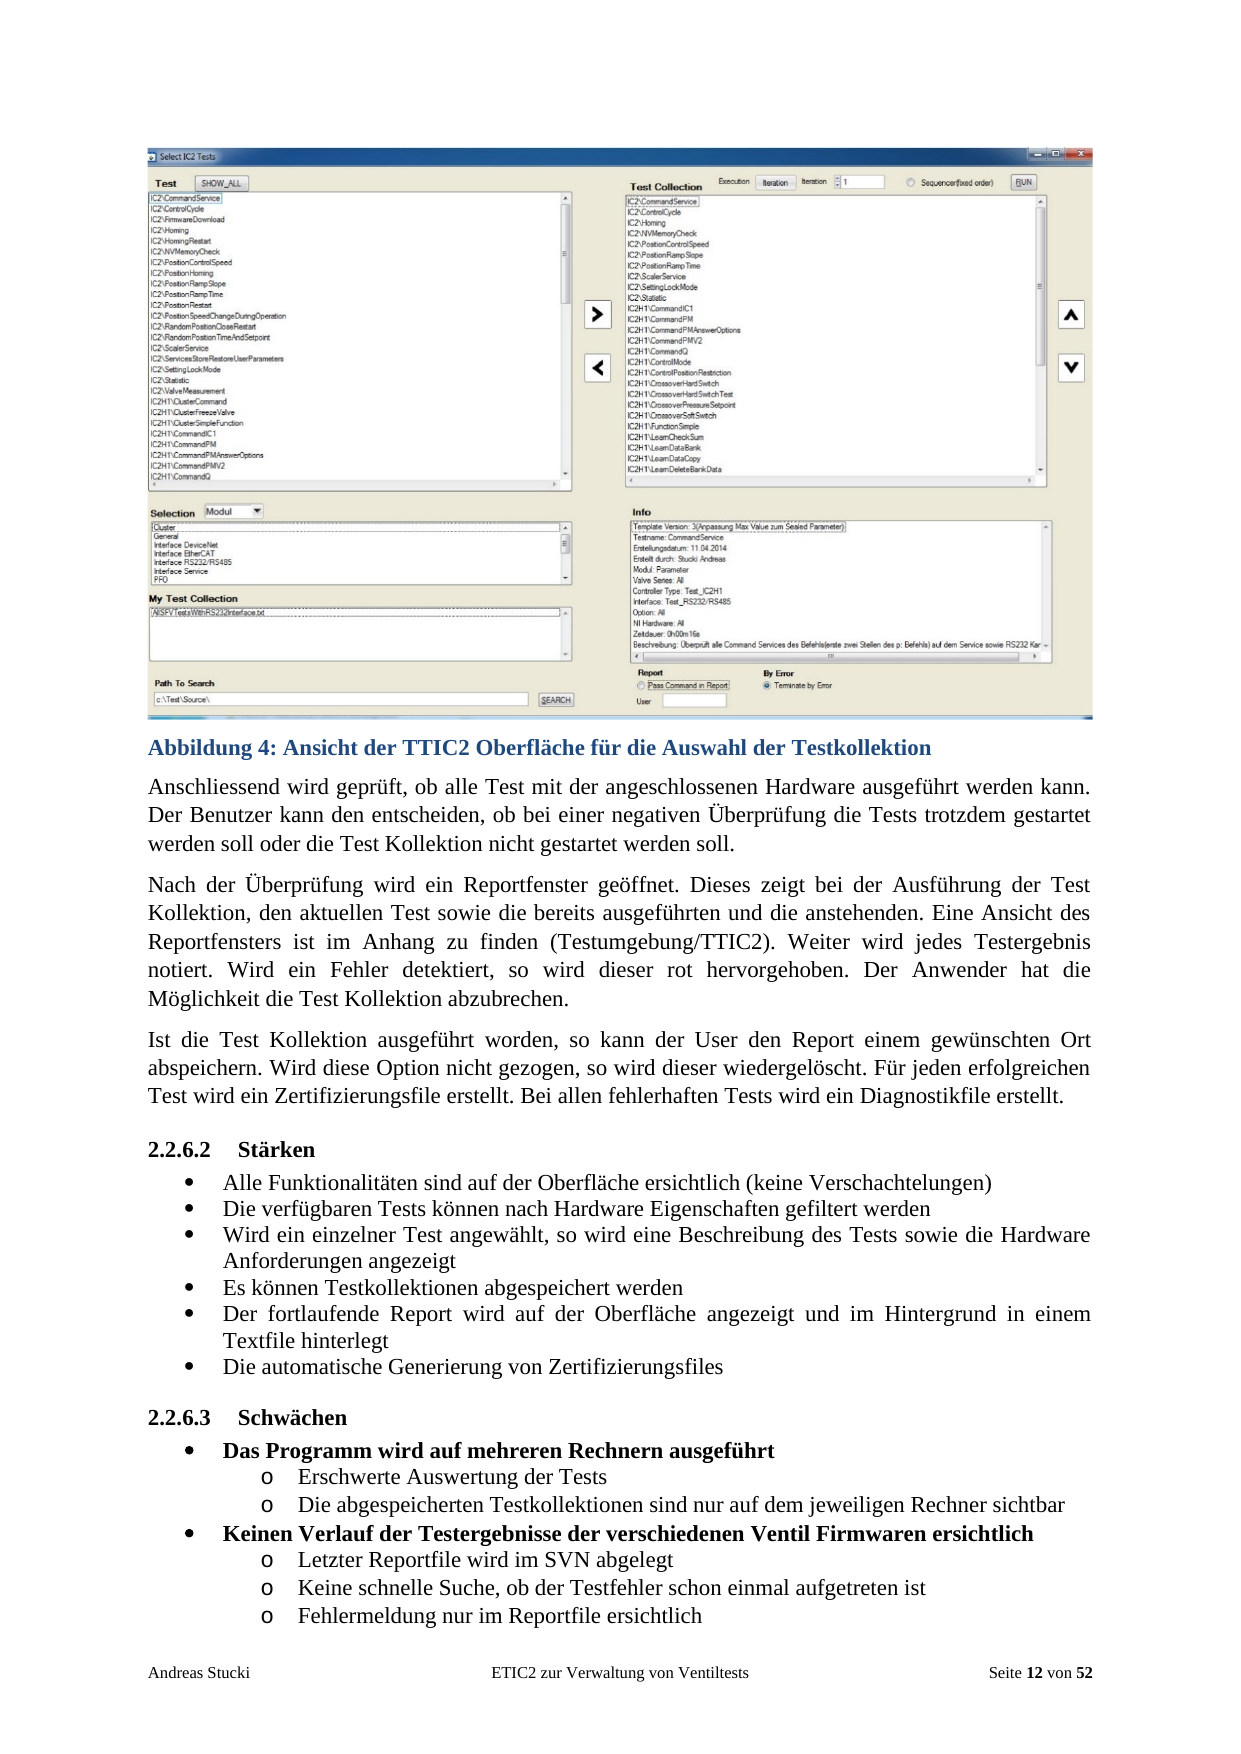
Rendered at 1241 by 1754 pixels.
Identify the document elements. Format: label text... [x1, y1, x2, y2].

picture [147, 147, 1093, 720]
list Es können Testkollektionen abgespeichert werden [185, 1274, 1092, 1300]
list Fehlermeldung nur im Reportfile ersichtlich [260, 1603, 1092, 1631]
list Alle Funktionalitäten sind auf der Oberfläche ersichtlich (keine Verschachtelungen) [185, 1168, 1092, 1195]
list Letzter Reportfile wird im SVN abgelegt [260, 1546, 1092, 1574]
list Erschwerte Auswertung der Tests [260, 1463, 1092, 1492]
text Ist die Test Kollektion ausgeführt worden, so kann der User den Report einem gewünschten Ort abspeichern. Wird diese Option nicht gezogen, so wird dieser wiedergelöscht. Für jeden erfolgreichen Test wird ein Zertifizierungsfile erstellt. Bei allen fehlerhaften Tests wird ein Diagnostikfile erstellt. [148, 1026, 1092, 1109]
list Der fortlaufende Report wird auf der Oberfläche angezeigt und im Hintergrund in einem Textfile hinterlegt [185, 1300, 1092, 1353]
list Die verfügbaren Tests können nach Hardware Eigenschaften gefiltert werden [185, 1195, 1092, 1221]
subtitle Stärken [148, 1136, 1092, 1162]
list Keine schnelle Suche, ob der Testfehler schon einmal aufgetreten ist [260, 1574, 1092, 1603]
list Keinen Verlauf der Testergebnisse der verschiedenen Ventil Firmwaren ersichtlich [185, 1520, 1092, 1546]
list Wird ein einzelner Test angewählt, so wird eine Beschreibung des Tests sowie die Hardware Anforderungen angezeigt [185, 1221, 1092, 1274]
list Die automatische Generierung von Zertifizierungsfiles [185, 1353, 1092, 1379]
subtitle Schwächen [148, 1404, 1092, 1431]
list Das Programm wird auf mehreren Rechnern ausgeführt [185, 1437, 1092, 1463]
list Die abgespeicherten Testkollektionen sind nur auf dem jeweiligen Rechner sichtbar [260, 1492, 1092, 1520]
text Nach der Überprüfung wird ein Reportfenster geöffnet. Dieses zeigt bei der Ausführung der Test Kollektion, den aktuellen Test sowie die bereits ausgeführten und die anstehenden. Eine Ansicht des Reportfensters ist im Anhang zu finden (Testumgebung/TTIC2). Weiter wird jedes Testergebnis notiert. Wird ein Fehler detektiert, so wird dieser rot hervorgehoben. Der Anwender hat die Möglichkeit die Test Kollektion abzubrechen. [148, 871, 1092, 1011]
text Anschliessend wird geprüft, ob alle Test mit der angeschlossenen Hardware ausgeführt werden kann. Der Benutzer kann den entscheiden, ob bei einer negativen Überprüfung die Tests trotzdem gestartet werden soll oder die Test Kollektion nicht gestartet werden soll. [148, 773, 1092, 856]
